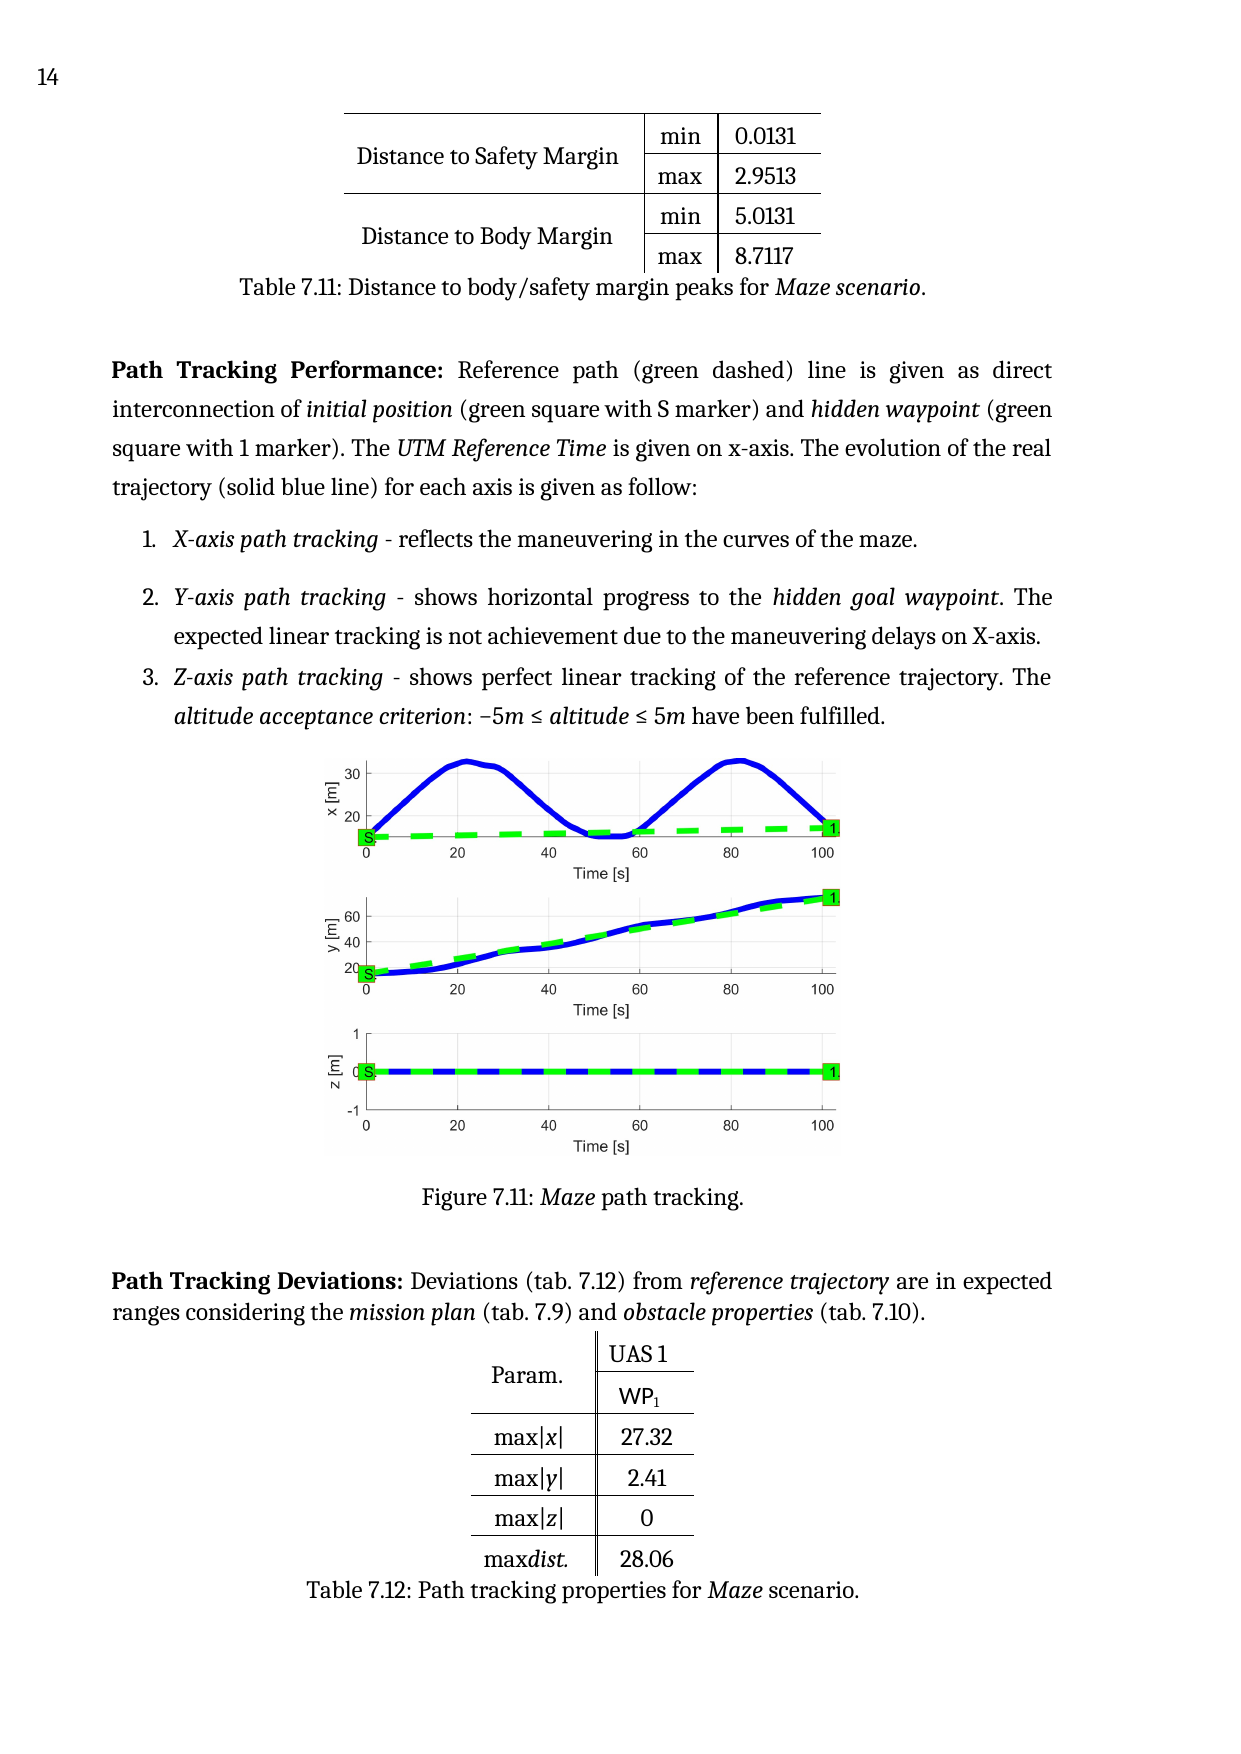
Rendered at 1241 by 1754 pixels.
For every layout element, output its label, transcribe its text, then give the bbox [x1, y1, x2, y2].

table_cell 5.0131 [719, 194, 821, 233]
table_cell max|y| [471, 1455, 595, 1494]
table_cell 27.32 [598, 1414, 694, 1454]
table_cell 28.06 [598, 1536, 694, 1576]
text Table 7.12: Path tracking properties for Maze scenario. [137, 1576, 1028, 1604]
table_cell 8.7117 [719, 234, 821, 273]
table_cell maxdist. [471, 1536, 595, 1576]
table_header UAS 1 [598, 1331, 694, 1371]
table_header Distance to Safety Margin [344, 114, 644, 193]
table_cell 2.9513 [719, 154, 821, 193]
picture [324, 758, 842, 1156]
list X-axis path tracking - reflects the maneuvering in the curves of the maze. [142, 525, 1053, 554]
table_header Param. [471, 1331, 595, 1413]
table_cell max|z| [471, 1496, 595, 1535]
table_cell Distance to Body Margin [344, 194, 644, 273]
table_cell 0 [598, 1496, 694, 1535]
text Path Tracking Performance: Reference path (green dashed) line is given as direct interconnection of initial position (green square with S marker) and hidden waypoint (green square with 1 marker). The UTM Reference Time is given on x-axis. The evolution of the real trajectory (solid blue line) for each axis is given as follow: [111, 356, 1053, 502]
list Z-axis path tracking - shows perfect linear tracking of the reference trajectory. The altitude acceptance criterion: −5m ≤ altitude ≤ 5m have been fulfilled. [142, 663, 1053, 731]
table_cell max [645, 234, 717, 273]
table_cell min [645, 194, 717, 233]
text Figure 7.11: Maze path tracking. [137, 1183, 1028, 1211]
table_cell max [645, 154, 717, 193]
list Y-axis path tracking - shows horizontal progress to the hidden goal waypoint. The expected linear tracking is not achievement due to the maneuvering delays on X-axis. [142, 583, 1053, 651]
text Path Tracking Deviations: Deviations (tab. 7.12) from reference trajectory are in expected ranges considering the mission plan (tab. 7.9) and obstacle properties (tab. 7.10). [111, 1267, 1053, 1327]
table_header min [645, 114, 717, 153]
table_cell WP1 [598, 1372, 694, 1413]
table_header 0.0131 [719, 114, 821, 153]
text Table 7.11: Distance to body/safety margin peaks for Maze scenario. [137, 273, 1028, 302]
table_cell max|x| [471, 1414, 595, 1454]
table_cell 2.41 [598, 1455, 694, 1494]
